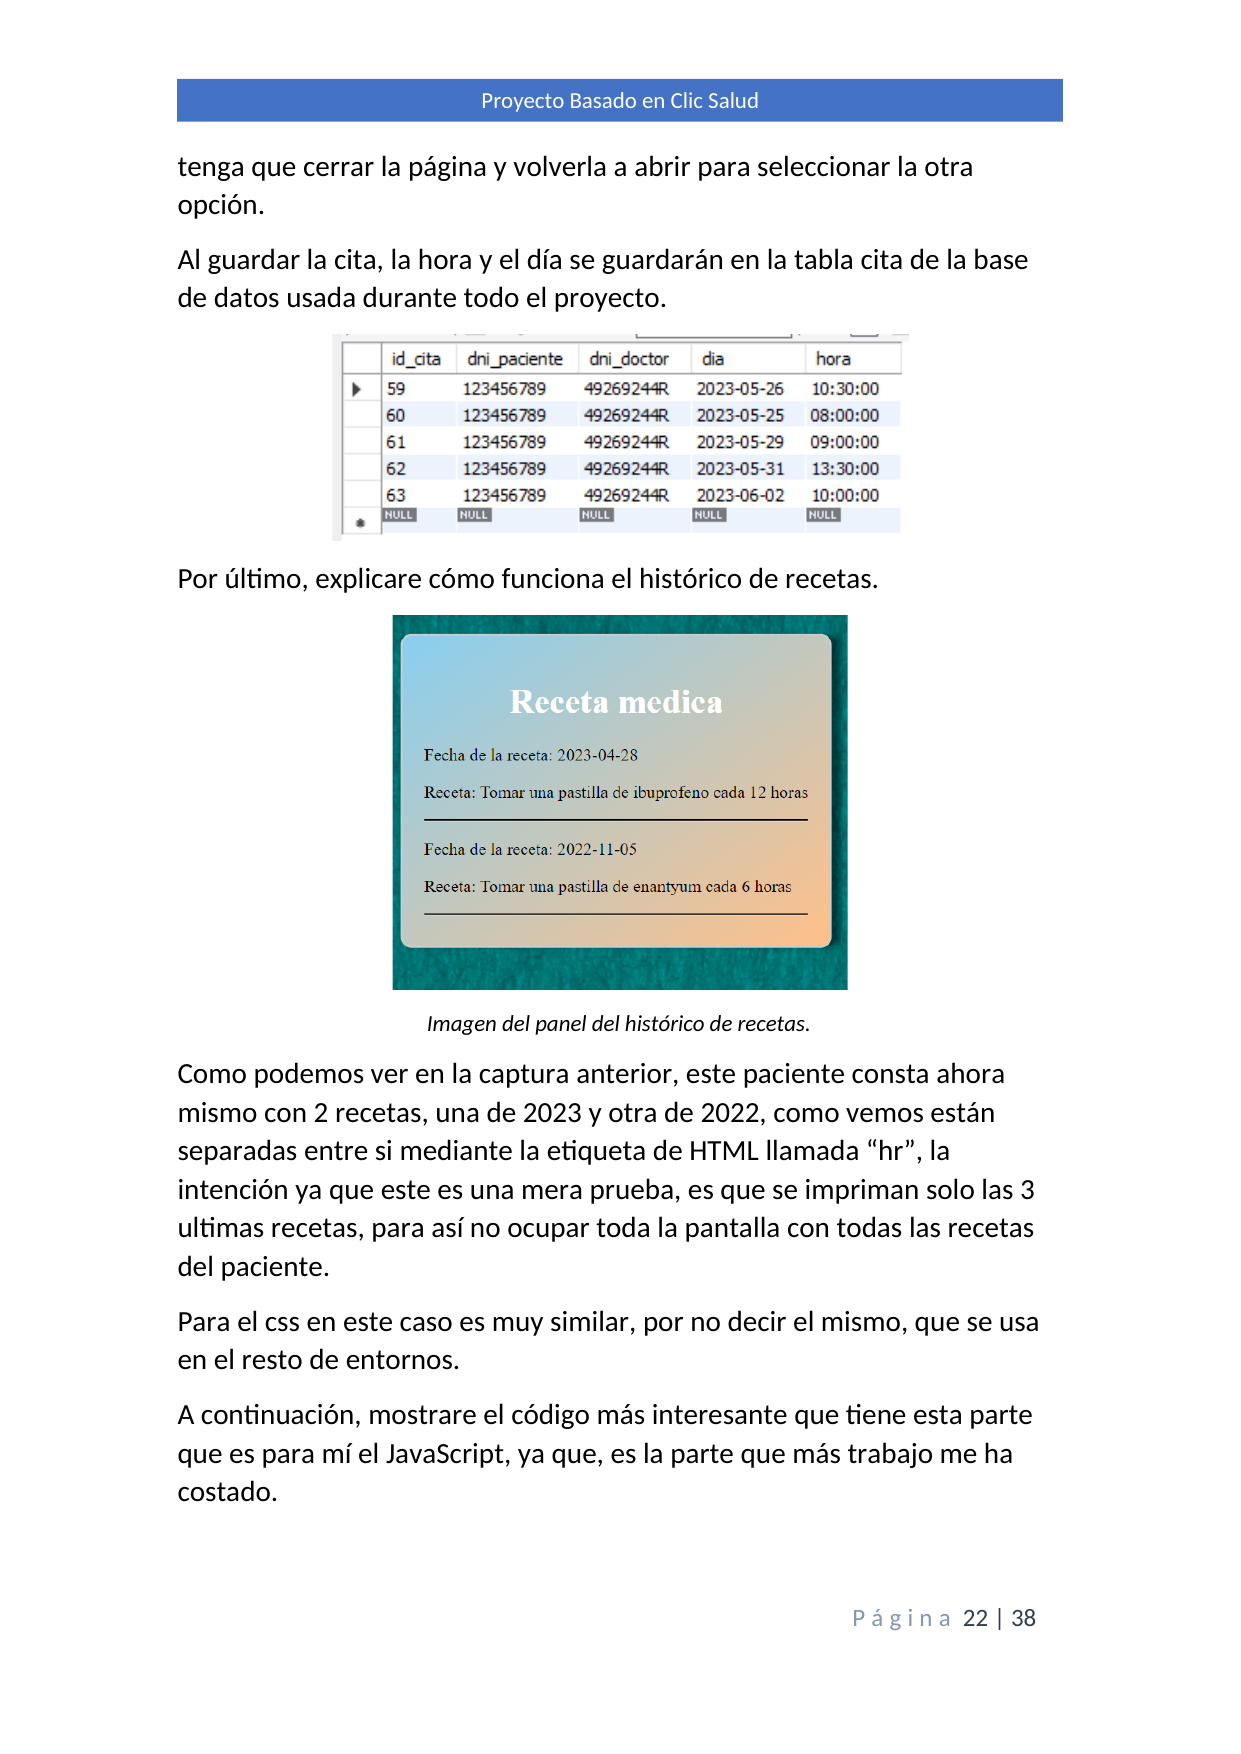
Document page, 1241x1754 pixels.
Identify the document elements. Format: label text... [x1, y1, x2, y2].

text Al guardar la cita, la hora y el día se guardarán en la tabla cita de la base de datos usada durante todo el proyecto. [177, 241, 1063, 315]
text Para el css en este caso es muy similar, por no decir el mismo, que se usa en el resto de entornos. [177, 1303, 1063, 1377]
text Por último, explicare cómo funciona el histórico de recetas. [177, 560, 1063, 595]
text Imagen del panel del histórico de recetas. [177, 1009, 1063, 1037]
picture [392, 615, 848, 990]
picture [331, 334, 910, 541]
text Como podemos ver en la captura anterior, este paciente consta ahora mismo con 2 recetas, una de 2023 y otra de 2022, como vemos están separadas entre si mediante la etiqueta de HTML llamada “hr”, la intención ya que este es una mera prueba, es que se impriman solo las 3 ultimas recetas, para así no ocupar toda la pantalla con todas las recetas del paciente. [177, 1056, 1063, 1283]
text A continuación, mostrare el código más interesante que tiene esta parte que es para mí el JavaScript, ya que, es la parte que más trabajo me ha costado. [177, 1396, 1063, 1509]
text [177, 148, 1063, 222]
